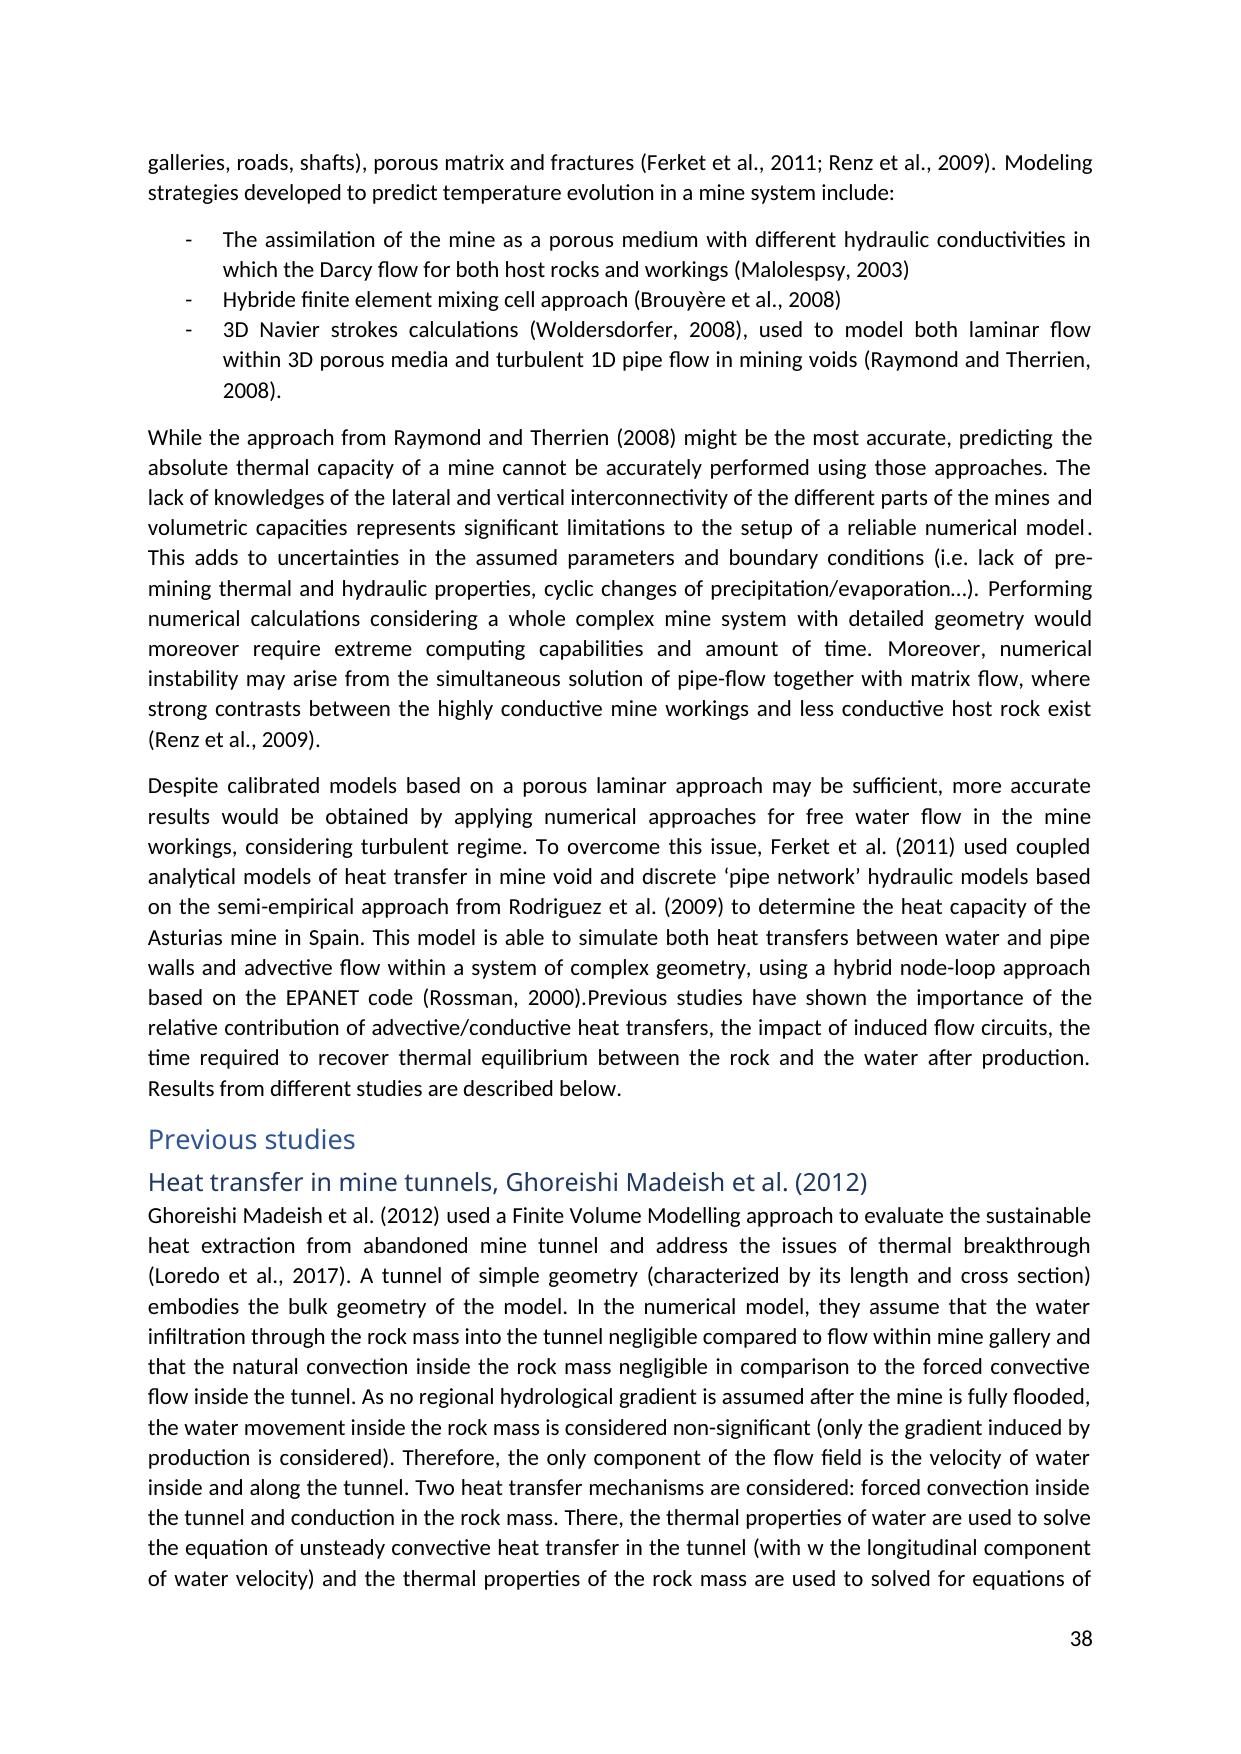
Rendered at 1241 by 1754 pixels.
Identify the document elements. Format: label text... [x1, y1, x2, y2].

list Hybride finite element mixing cell approach (Brouyère et al., 2008) [185, 285, 1093, 313]
list The assimilation of the mine as a porous medium with different hydraulic conductivities in which the Darcy flow for both host rocks and workings (Malolespsy, 2003) [185, 225, 1093, 283]
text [148, 148, 1093, 206]
list 3D Navier strokes calculations (Woldersdorfer, 2008), used to model both laminar flow within 3D porous media and turbulent 1D pipe flow in mining voids (Raymond and Therrien, 2008). [185, 315, 1093, 404]
text Despite calibrated models based on a porous laminar approach may be sufficient, more accurate results would be obtained by applying numerical approaches for free water flow in the mine workings, considering turbulent regime. To overcome this issue, Ferket et al. (2011) used coupled analytical models of heat transfer in mine void and discrete ‘pipe network’ hydraulic models based on the semi-empirical approach from Rodriguez et al. (2009) to determine the heat capacity of the Asturias mine in Spain. This model is able to simulate both heat transfers between water and pipe walls and advective flow within a system of complex geometry, using a hybrid node-loop approach based on the EPANET code (Rossman, 2000).Previous studies have shown the importance of the relative contribution of advective/conductive heat transfers, the impact of induced flow circuits, the time required to recover thermal equilibrium between the rock and the water after production. Results from different studies are described below. [148, 772, 1093, 1102]
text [148, 1201, 1093, 1592]
subtitle Heat transfer in mine tunnels, Ghoreishi Madeish et al. (2012) [148, 1164, 1093, 1198]
subtitle Previous studies [148, 1121, 1093, 1157]
text While the approach from Raymond and Therrien (2008) might be the most accurate, predicting the absolute thermal capacity of a mine cannot be accurately performed using those approaches. The lack of knowledges of the lateral and vertical interconnectivity of the different parts of the mines and volumetric capacities represents significant limitations to the setup of a reliable numerical model. This adds to uncertainties in the assumed parameters and boundary conditions (i.e. lack of pre-mining thermal and hydraulic properties, cyclic changes of precipitation/evaporation…). Performing numerical calculations considering a whole complex mine system with detailed geometry would moreover require extreme computing capabilities and amount of time. Moreover, numerical instability may arise from the simultaneous solution of pipe-flow together with matrix flow, where strong contrasts between the highly conductive mine workings and less conductive host rock exist (Renz et al., 2009). [148, 423, 1093, 753]
